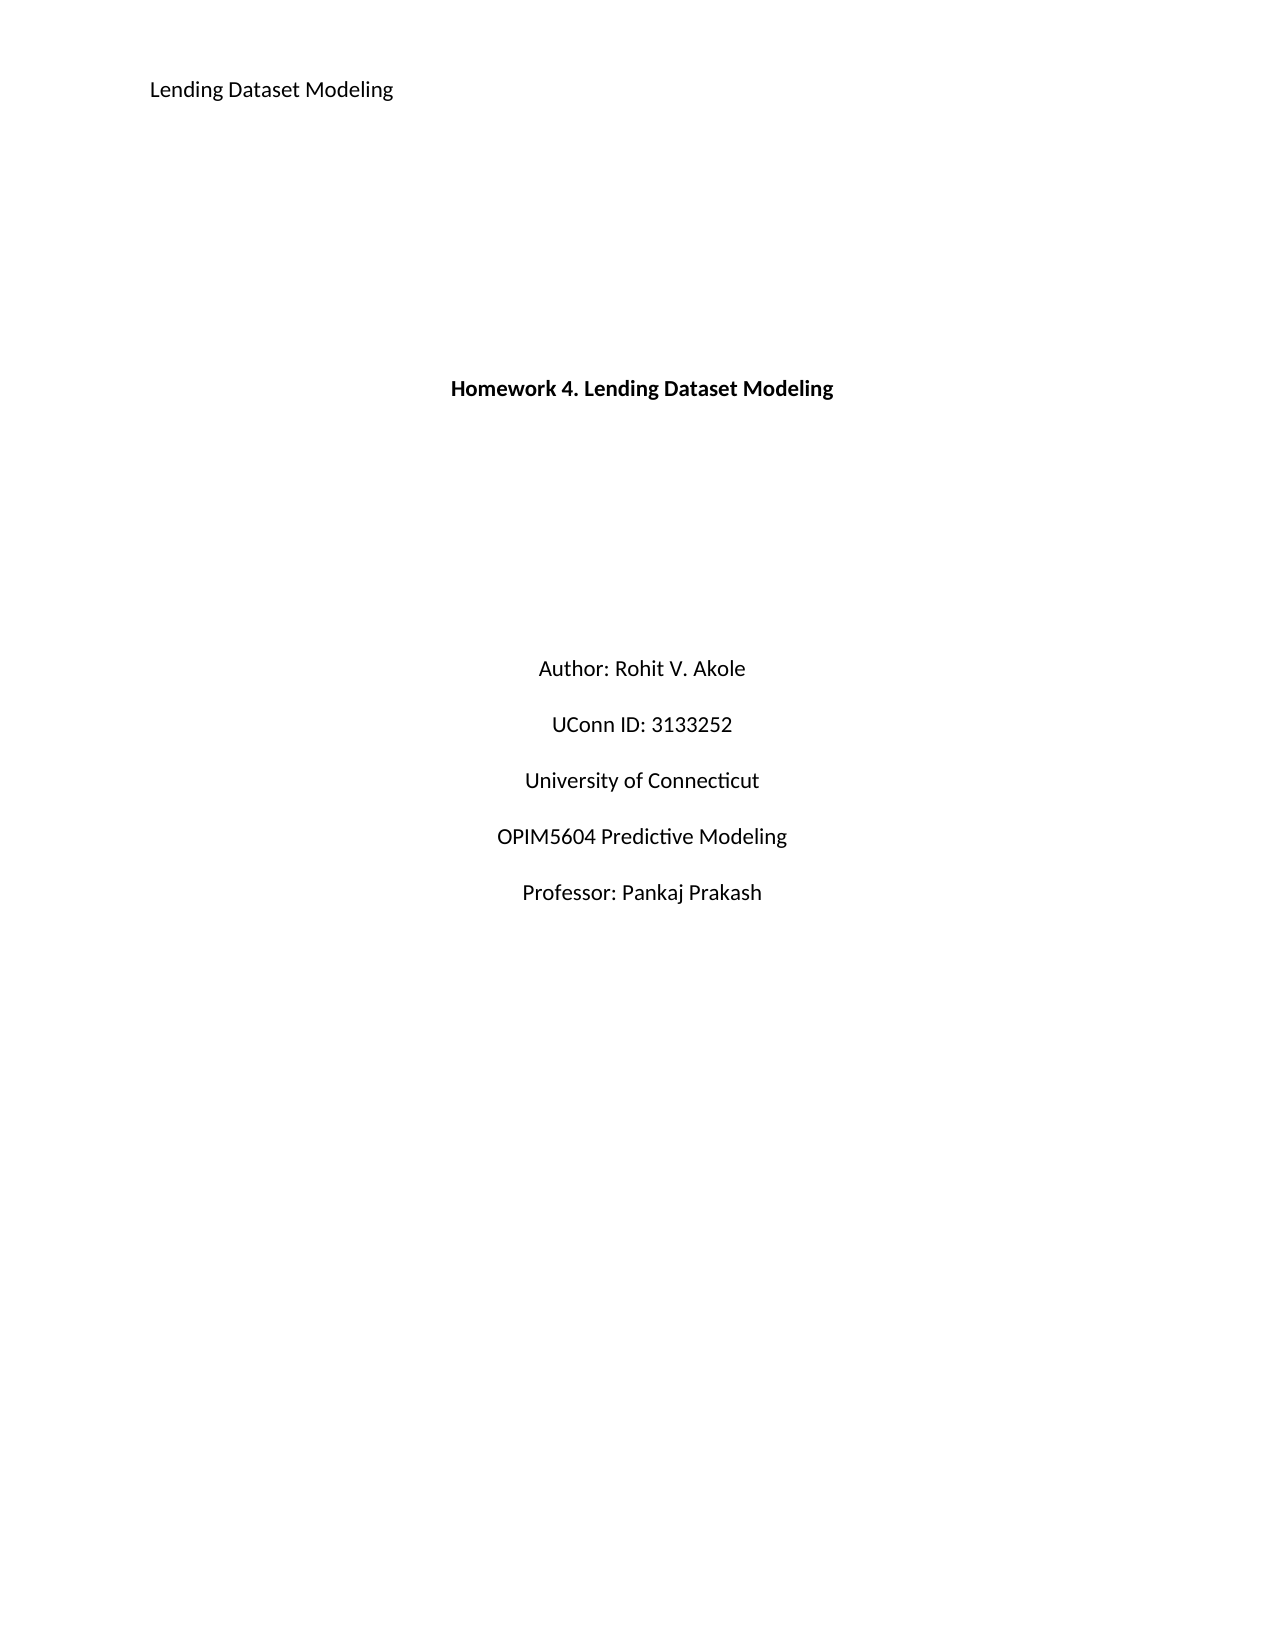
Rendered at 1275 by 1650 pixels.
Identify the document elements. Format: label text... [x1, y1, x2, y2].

subtitle OPIM5604 Predictive Modeling [150, 822, 1134, 851]
text Professor: Pankaj Prakash [150, 878, 1134, 907]
text UConn ID: 3133252 [150, 710, 1134, 738]
subtitle Author: Rohit V. Akole [150, 654, 1134, 682]
subtitle University of Connecticut [150, 766, 1134, 794]
text Homework 4. Lending Dataset Modeling [150, 374, 1134, 402]
